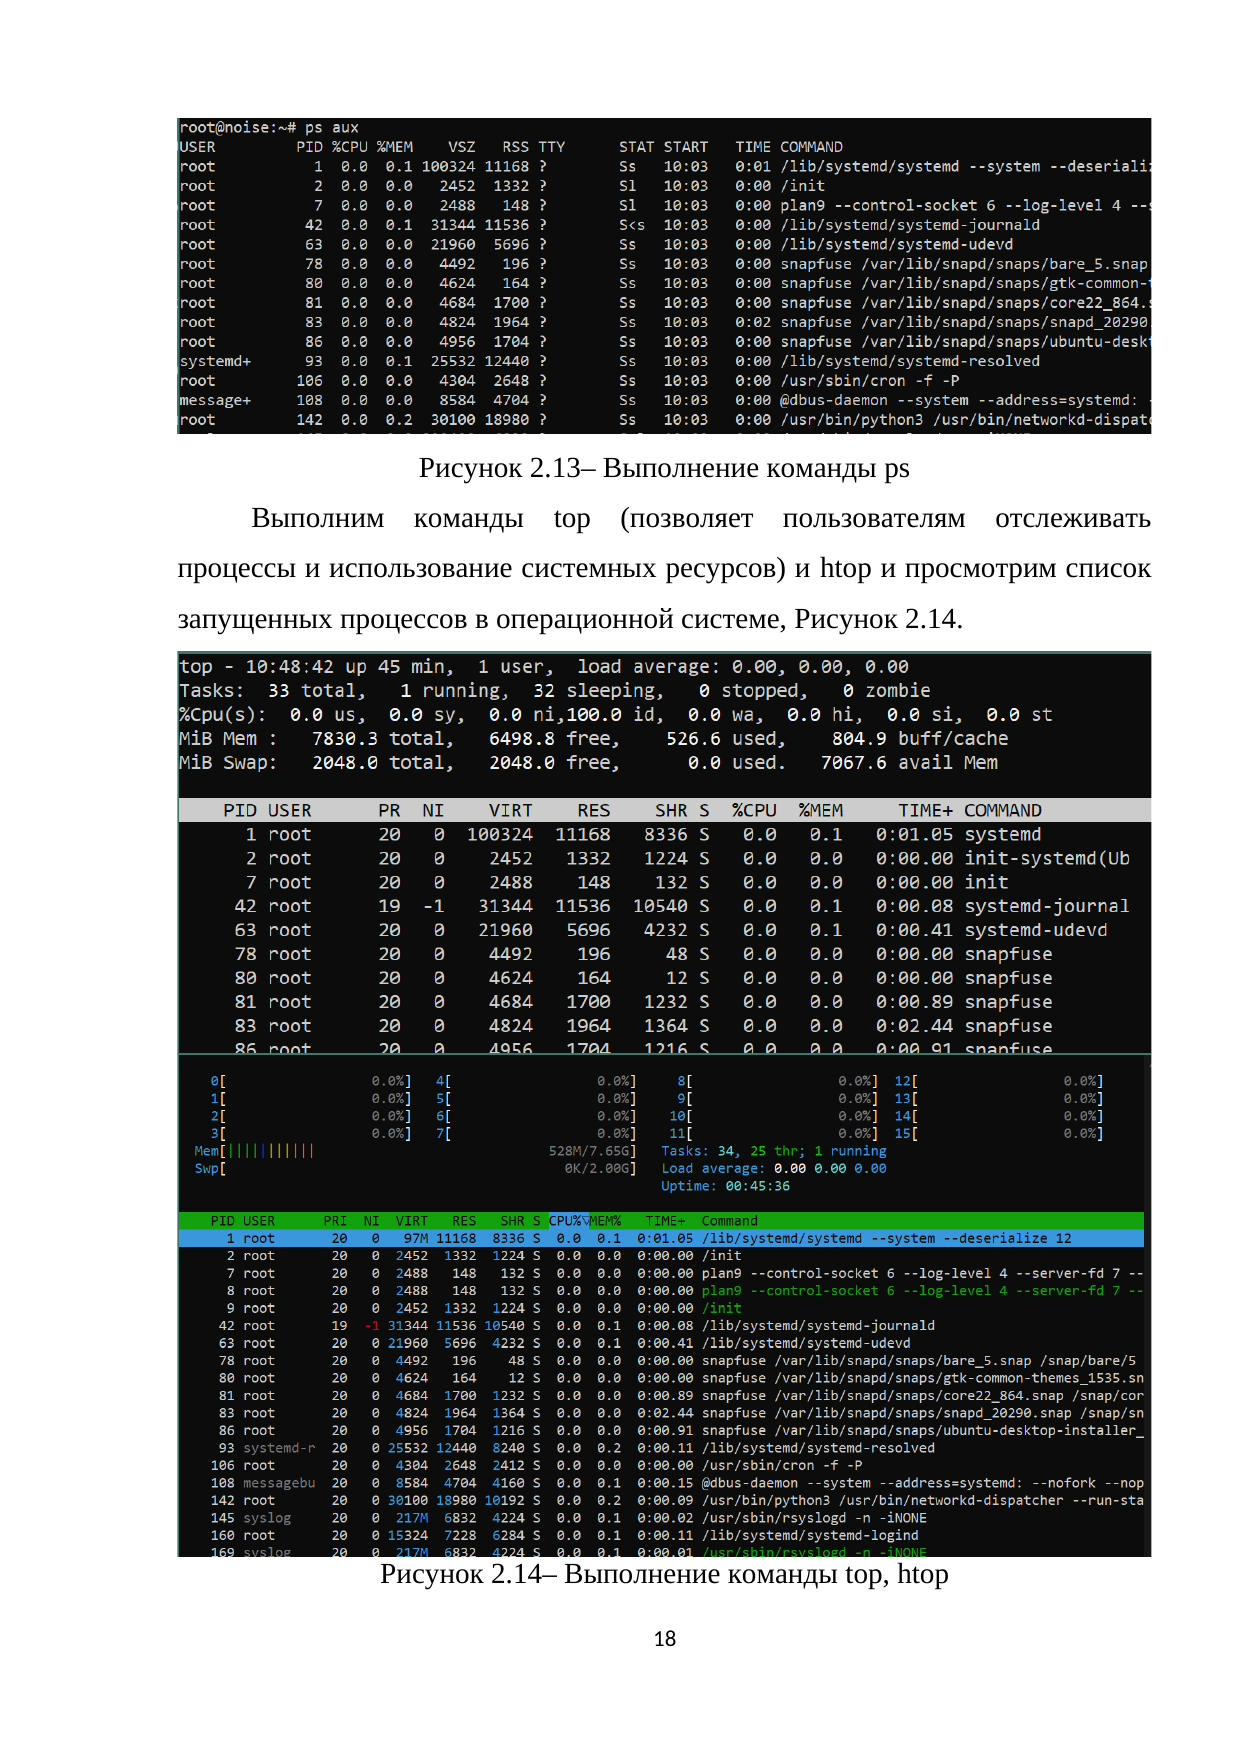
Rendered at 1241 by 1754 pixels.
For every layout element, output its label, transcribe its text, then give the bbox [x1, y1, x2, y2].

picture [177, 118, 1152, 434]
text Рисунок 2.13– Выполнение команды ps [177, 450, 1152, 483]
picture [177, 651, 1152, 1557]
text Выполним команды top (позволяет пользователям отслеживать процессы и использование системных ресурсов) и htop и просмотрим список запущенных процессов в операционной системе, Рисунок 2.14. [177, 500, 1152, 634]
text Рисунок 2.14– Выполнение команды top, htop [177, 1557, 1152, 1590]
